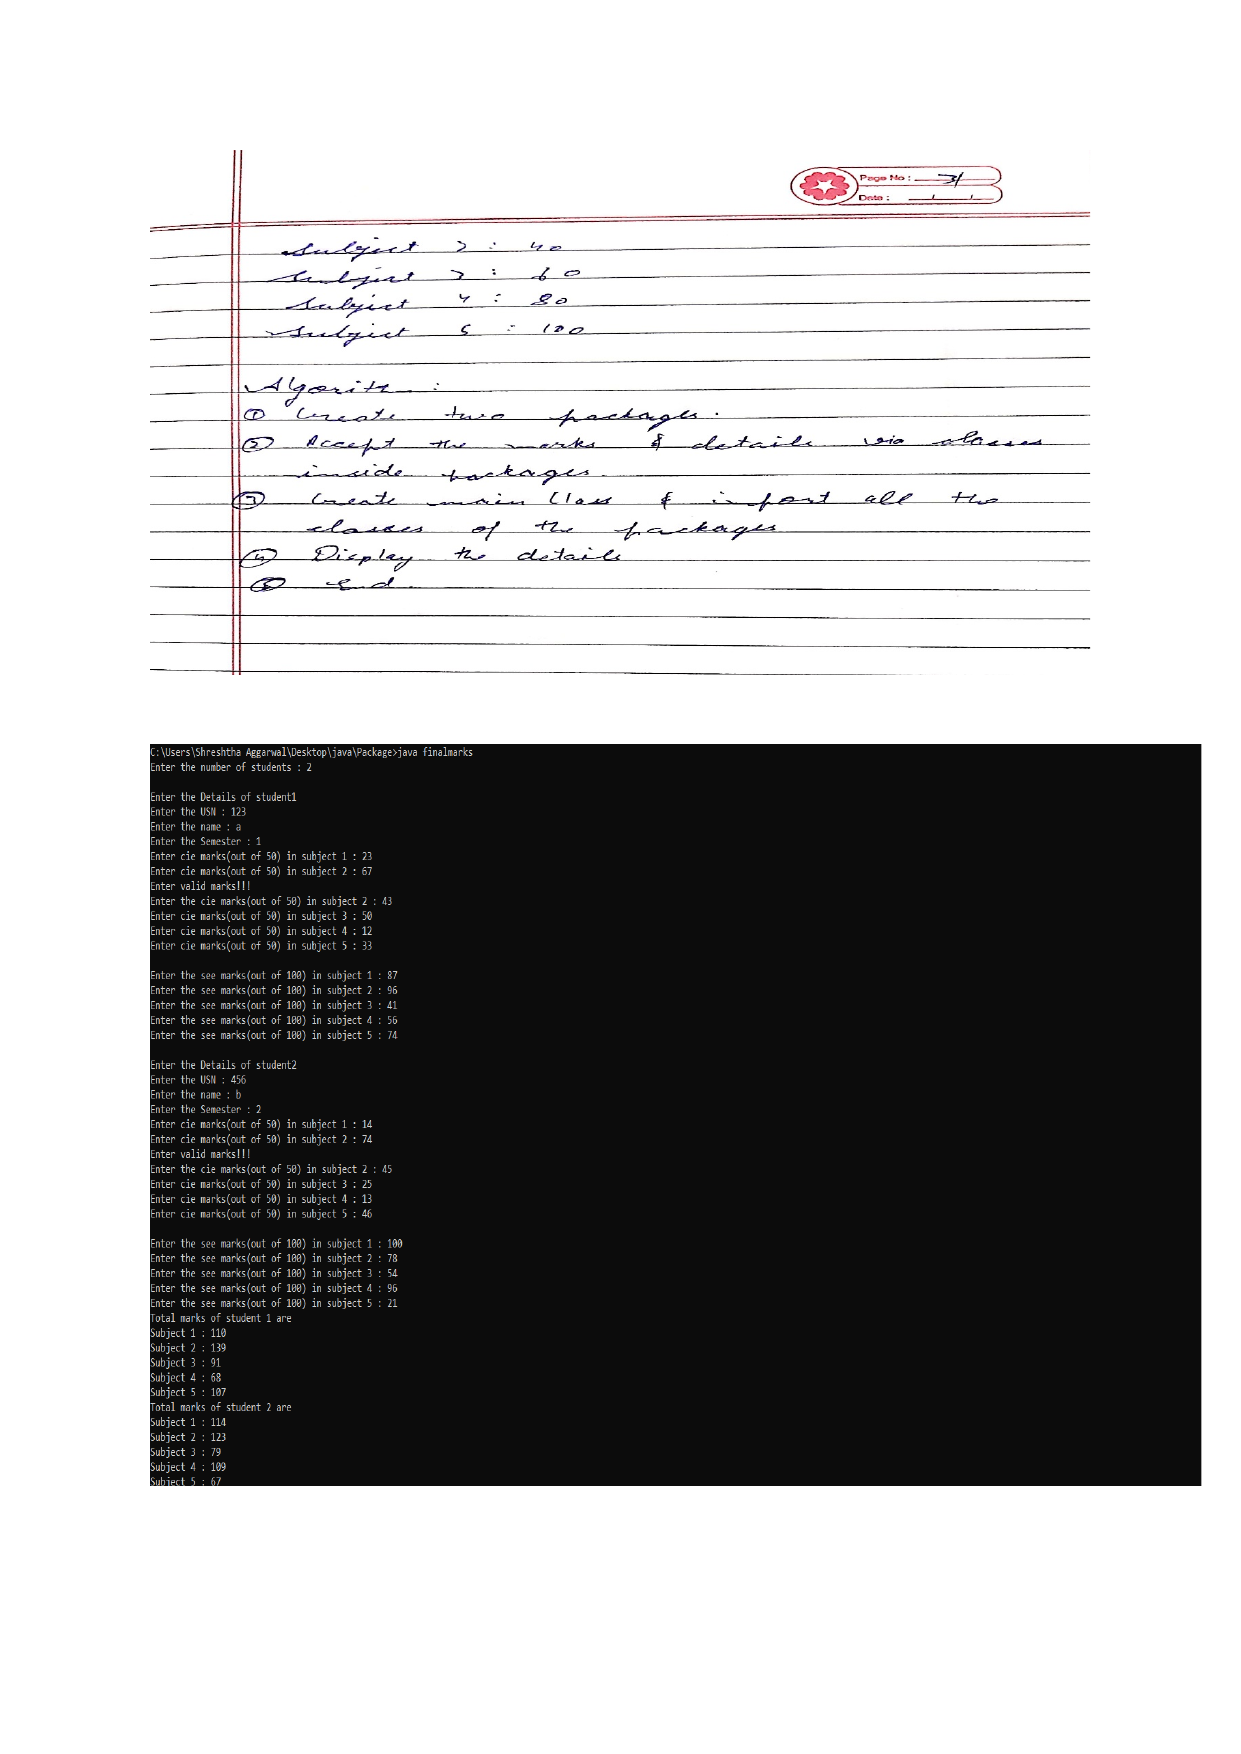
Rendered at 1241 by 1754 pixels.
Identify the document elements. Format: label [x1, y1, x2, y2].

picture [150, 740, 1202, 1486]
picture [150, 150, 1091, 675]
